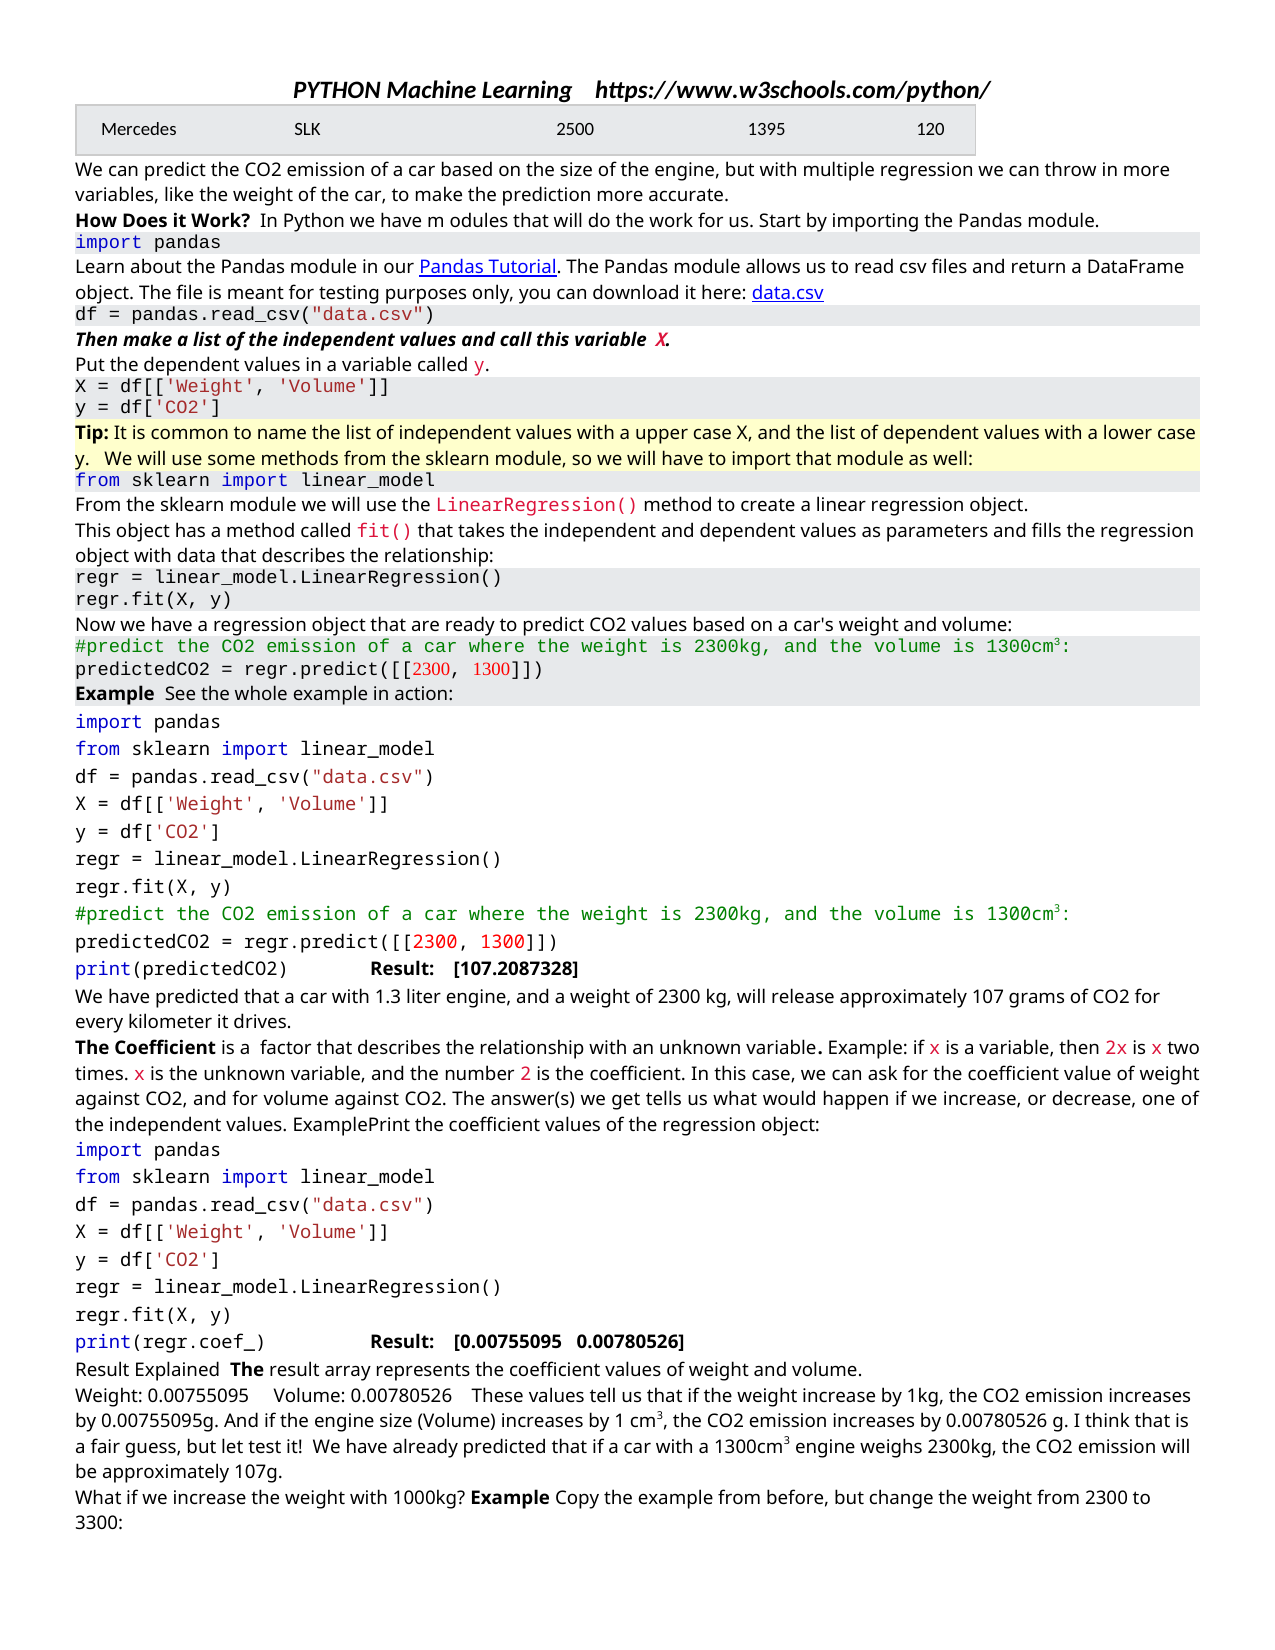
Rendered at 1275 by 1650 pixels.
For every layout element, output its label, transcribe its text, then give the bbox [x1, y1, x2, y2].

text import pandas from sklearn import linear_model df = pandas.read_csv("data.csv") X = df[['Weight', 'Volume']] y = df['CO2'] regr = linear_model.LinearRegression() regr.fit(X, y) print(regr.coef_) Result: [0.00755095 0.00780526] [75, 1136, 1200, 1354]
text What if we increase the weight with 1000kg? Example Copy the example from before, but change the weight from 2300 to 3300: [75, 1484, 1200, 1535]
subtitle Result Explained The result array represents the coefficient values of weight and volume. [75, 1356, 1200, 1382]
text regr = linear_model.LinearRegression() regr.fit(X, y) [75, 568, 1200, 611]
text Then make a list of the independent values and call this variable X. [75, 326, 1200, 351]
text import pandas [75, 232, 1200, 254]
text This object has a method called fit() that takes the independent and dependent values as parameters and fills the regression object with data that describes the relationship: [75, 517, 1200, 568]
table_cell SLK [282, 106, 429, 154]
text Learn about the Pandas module in our Pandas Tutorial. The Pandas module allows us to read csv files and return a DataFrame object. The file is meant for testing purposes only, you can download it here: data.csv [75, 254, 1200, 305]
text Now we have a regression object that are ready to predict CO2 values based on a car's weight and volume: [75, 611, 1200, 636]
text We have predicted that a car with 1.3 liter engine, and a weight of 2300 kg, will release approximately 107 grams of CO2 for every kilometer it drives. [75, 983, 1200, 1034]
text Tip: It is common to name the list of independent values with a upper case X, and the list of dependent values with a lower case y. We will use some methods from the sklearn module, so we will have to import that module as well: [75, 419, 1200, 471]
text import pandas from sklearn import linear_model df = pandas.read_csv("data.csv") X = df[['Weight', 'Volume']] y = df['CO2'] regr = linear_model.LinearRegression() regr.fit(X, y) #predict the CO2 emission of a car where the weight is 2300kg, and the volume is 1300cm3: predictedCO2 = regr.predict([[2300, 1300]]) print(predictedCO2) Result: [107.2087328] [75, 708, 1200, 981]
text from sklearn import linear_model [75, 471, 1200, 492]
text df = pandas.read_csv("data.csv") [75, 305, 1200, 326]
subtitle How Does it Work? In Python we have m odules that will do the work for us. Start by importing the Pandas module. [75, 207, 1200, 232]
text Put the dependent values in a variable called y. [75, 351, 1200, 377]
text We can predict the CO2 emission of a car based on the size of the engine, but with multiple regression we can throw in more variables, like the weight of the car, to make the prediction more accurate. [75, 156, 1200, 207]
table_cell Mercedes [77, 106, 282, 154]
text From the sklearn module we will use the LinearRegression() method to create a linear regression object. [75, 492, 1200, 517]
text X = df[['Weight', 'Volume']] y = df['CO2'] [75, 377, 1200, 419]
text Weight: 0.00755095 Volume: 0.00780526 These values tell us that if the weight increase by 1kg, the CO2 emission increases by 0.00755095g. And if the engine size (Volume) increases by 1 cm3, the CO2 emission increases by 0.00780526 g. I think that is a fair guess, but let test it! We have already predicted that if a car with a 1300cm3 engine weighs 2300kg, the CO2 emission will be approximately 107g. [75, 1382, 1200, 1484]
text #predict the CO2 emission of a car where the weight is 2300kg, and the volume is 1300cm3: predictedCO2 = regr.predict([[2300, 1300]]) [75, 636, 1200, 681]
subtitle Example See the whole example in action: [75, 681, 1200, 706]
table_cell 2500 [429, 106, 606, 154]
subtitle The Coefficient is a factor that describes the relationship with an unknown variable. Example: if x is a variable, then 2x is x two times. x is the unknown variable, and the number 2 is the coefficient. In this case, we can ask for the coefficient value of weight against CO2, and for volume against CO2. The answer(s) we get tells us what would happen if we increase, or decrease, one of the independent values. ExamplePrint the coefficient values of the regression object: [75, 1034, 1200, 1136]
table_cell 120 [798, 106, 975, 154]
table_cell 1395 [606, 106, 798, 154]
